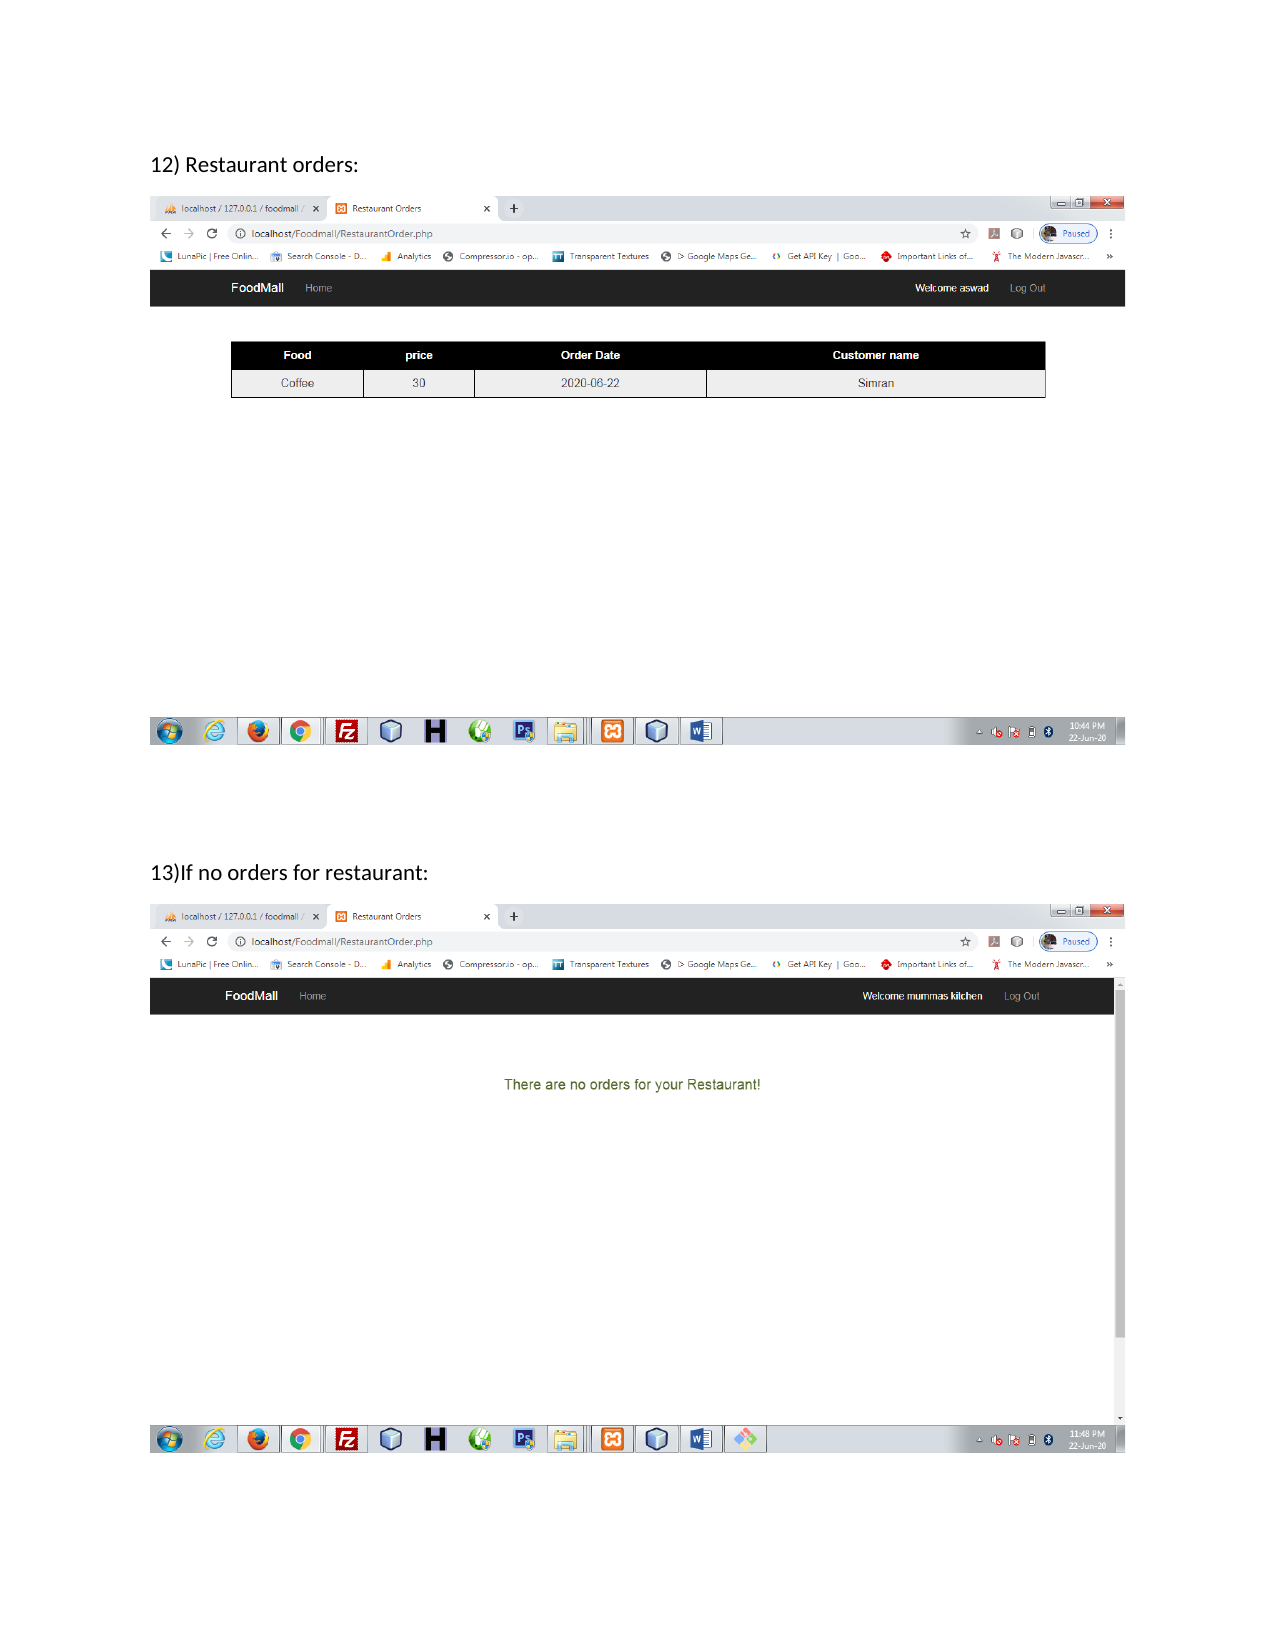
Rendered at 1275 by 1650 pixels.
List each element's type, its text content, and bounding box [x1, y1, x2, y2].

picture [150, 196, 1125, 745]
picture [150, 904, 1125, 1453]
text 13)If no orders for restaurant: [150, 858, 1125, 886]
text 12) Restaurant orders: [150, 150, 1125, 178]
